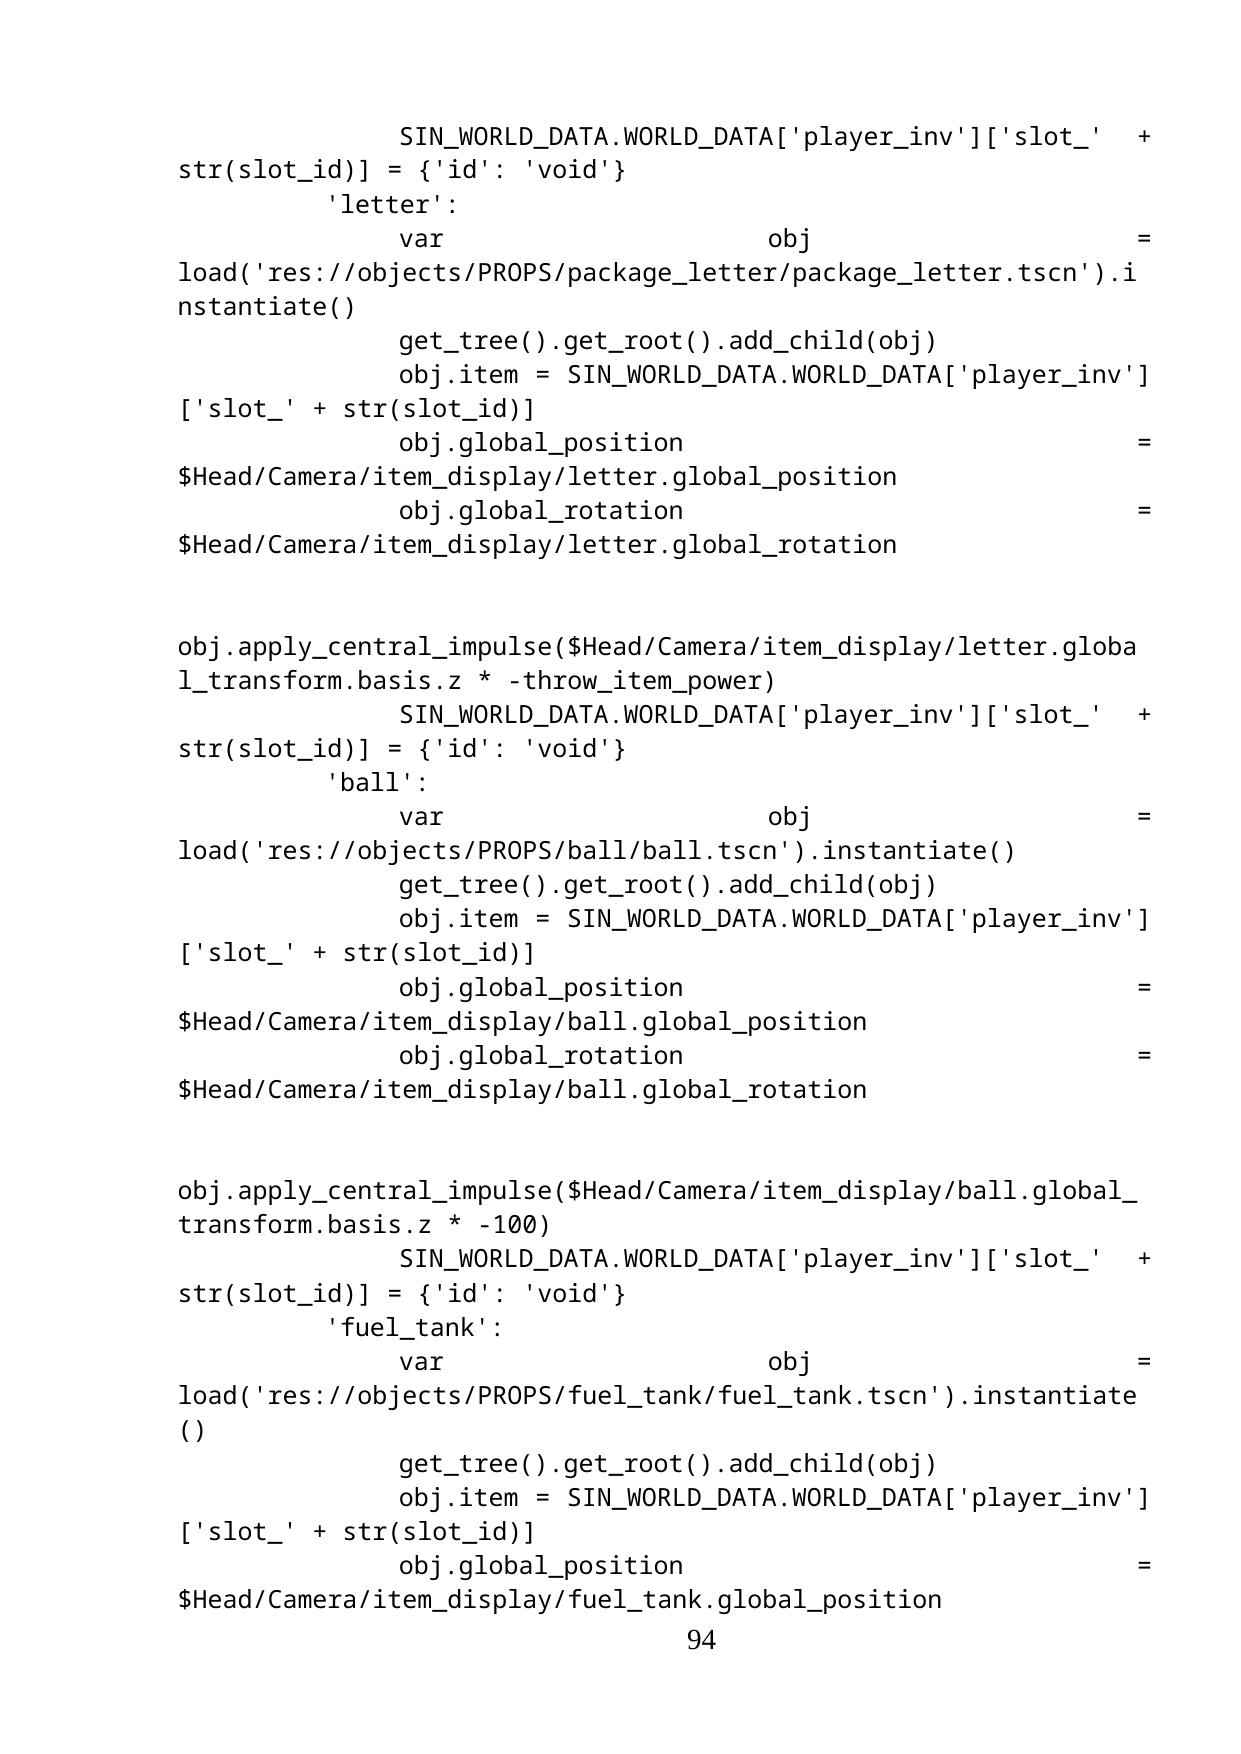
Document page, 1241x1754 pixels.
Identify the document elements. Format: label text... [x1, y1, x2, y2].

text SIN_WORLD_DATA.WORLD_DATA['player_inv']['slot_' + str(slot_id)] = {'id': 'void'} [177, 1241, 1152, 1309]
text get_tree().get_root().add_child(obj) [177, 1446, 1152, 1479]
text var obj = load('res://objects/PROPS/ball/ball.tscn').instantiate() [177, 799, 1152, 867]
text obj.item = SIN_WORLD_DATA.WORLD_DATA['player_inv']['slot_' + str(slot_id)] [177, 357, 1152, 425]
text 'fuel_tank': [177, 1309, 1152, 1343]
text obj.global_position = $Head/Camera/item_display/ball.global_position [177, 969, 1152, 1037]
text obj.apply_central_impulse($Head/Camera/item_display/ball.global_transform.basis.z * -100) [177, 1105, 1152, 1241]
text SIN_WORLD_DATA.WORLD_DATA['player_inv']['slot_' + str(slot_id)] = {'id': 'void'} [177, 118, 1152, 186]
text obj.global_position = $Head/Camera/item_display/letter.global_position [177, 425, 1152, 493]
text obj.item = SIN_WORLD_DATA.WORLD_DATA['player_inv']['slot_' + str(slot_id)] [177, 901, 1152, 969]
text obj.global_rotation = $Head/Camera/item_display/letter.global_rotation [177, 493, 1152, 561]
text obj.item = SIN_WORLD_DATA.WORLD_DATA['player_inv']['slot_' + str(slot_id)] [177, 1479, 1152, 1548]
text get_tree().get_root().add_child(obj) [177, 867, 1152, 901]
text var obj = load('res://objects/PROPS/fuel_tank/fuel_tank.tscn').instantiate() [177, 1343, 1152, 1446]
text SIN_WORLD_DATA.WORLD_DATA['player_inv']['slot_' + str(slot_id)] = {'id': 'void'} [177, 697, 1152, 765]
text 'ball': [177, 765, 1152, 799]
text obj.global_position = $Head/Camera/item_display/fuel_tank.global_position [177, 1548, 1152, 1616]
text get_tree().get_root().add_child(obj) [177, 322, 1152, 357]
text obj.global_rotation = $Head/Camera/item_display/ball.global_rotation [177, 1037, 1152, 1105]
text obj.apply_central_impulse($Head/Camera/item_display/letter.global_transform.basis.z * -throw_item_power) [177, 561, 1152, 697]
text var obj = load('res://objects/PROPS/package_letter/package_letter.tscn').instantiate() [177, 220, 1152, 322]
text 'letter': [177, 186, 1152, 220]
